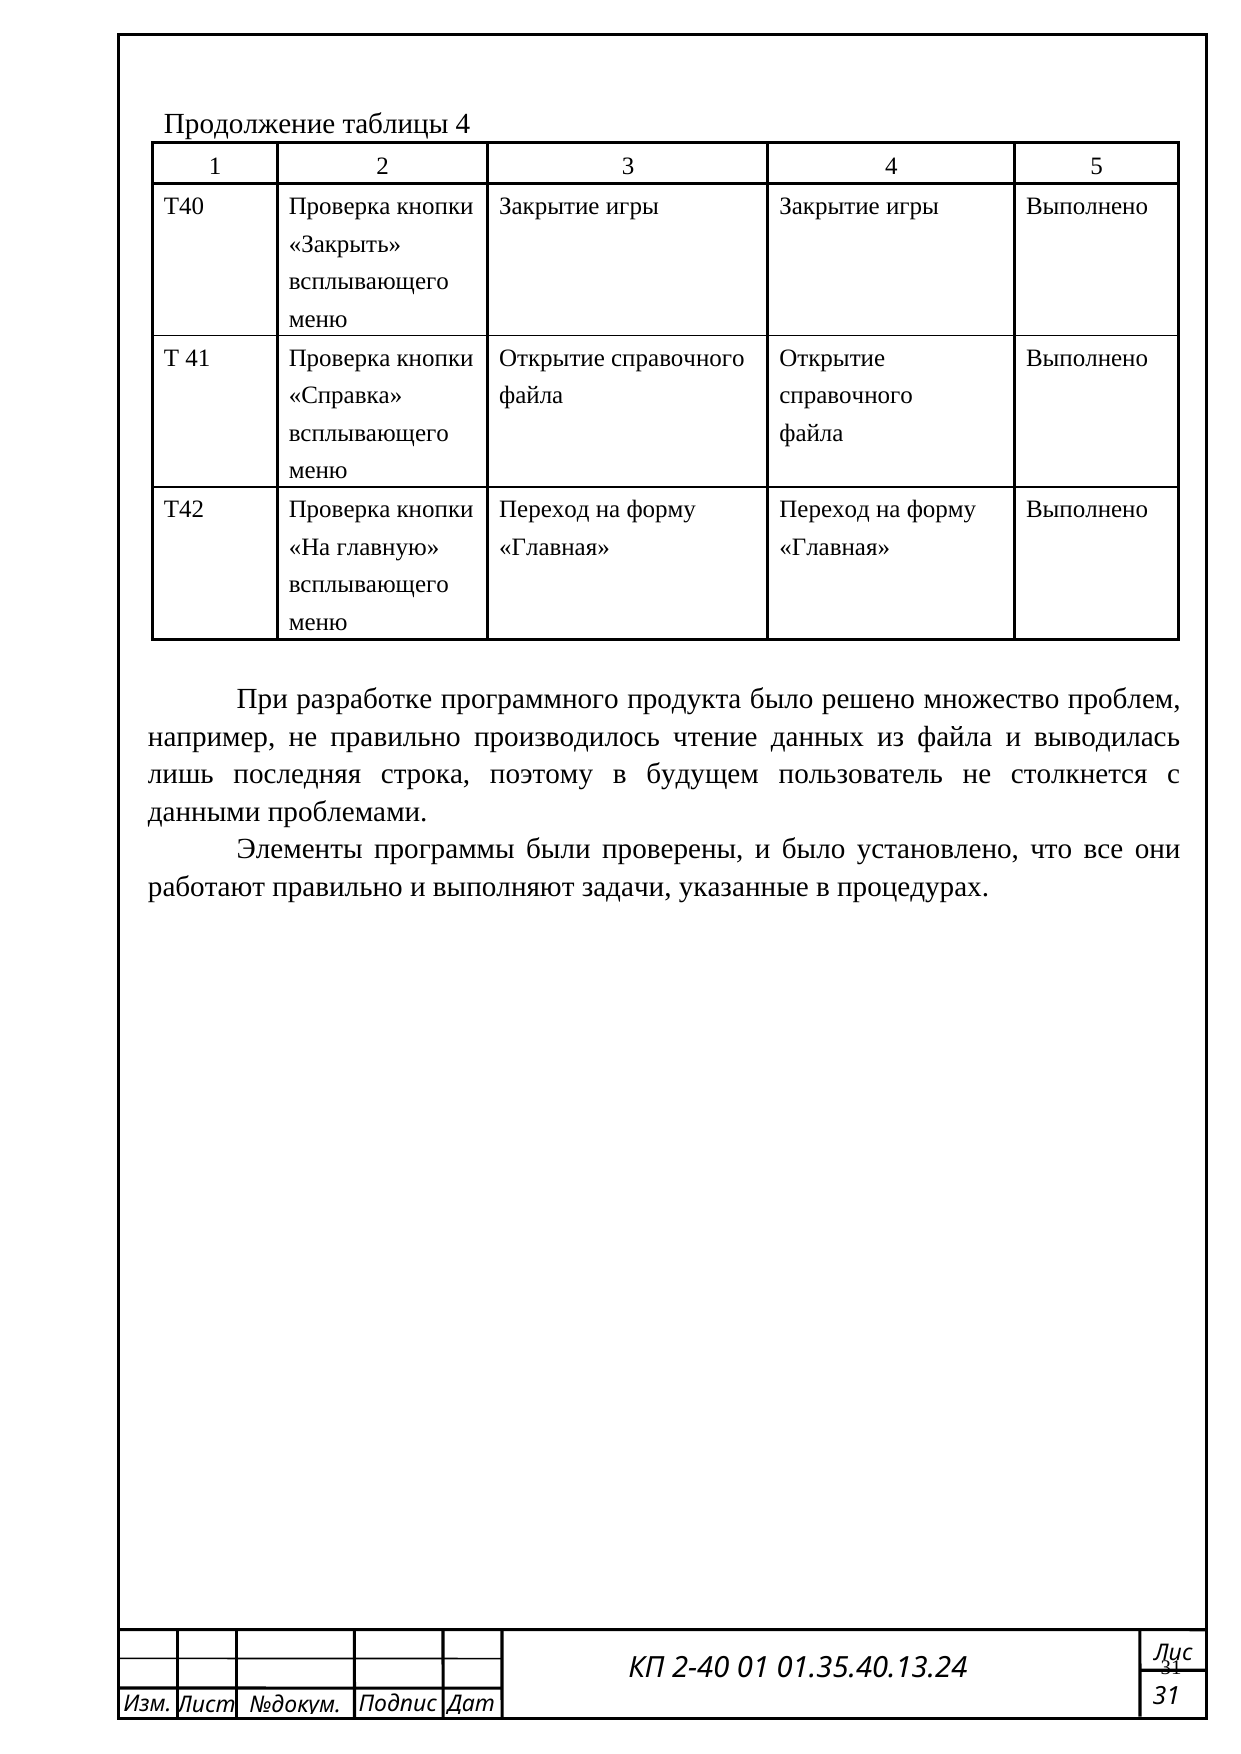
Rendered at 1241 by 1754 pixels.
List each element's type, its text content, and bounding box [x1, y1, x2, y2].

table_cell Выполнено [1016, 336, 1177, 486]
table_cell 4 [769, 144, 1013, 182]
table_cell 2 [279, 144, 486, 182]
table_cell Открытие справочного файла [489, 336, 766, 486]
table_cell Т 41 [154, 336, 276, 486]
table_cell Закрытие игры [489, 185, 766, 335]
table_cell Переход на форму «Главная» [769, 488, 1013, 638]
table_cell Т40 [154, 185, 276, 335]
table_cell Выполнено [1016, 185, 1177, 335]
table_cell Т42 [154, 488, 276, 638]
table_cell Закрытие игры [769, 185, 1013, 335]
text При разработке программного продукта было решено множество проблем, например, не правильно производилось чтение данных из файла и выводилась лишь последняя строка, поэтому в будущем пользователь не столкнется с данными проблемами. [148, 678, 1181, 828]
table_cell Открытие справочного файла [769, 336, 1013, 486]
table_cell Проверка кнопки «Справка» всплывающего меню [279, 336, 486, 486]
table_cell Переход на форму «Главная» [489, 488, 766, 638]
table_header Продолжение таблицы 4 [153, 104, 1178, 141]
table_cell Проверка кнопки «На главную» всплывающего меню [279, 488, 486, 638]
table_cell 1 [154, 144, 276, 182]
text Элементы программы были проверены, и было установлено, что все они работают правильно и выполняют задачи, указанные в процедурах. [148, 828, 1181, 903]
table_cell 5 [1016, 144, 1177, 182]
table_cell Проверка кнопки «Закрыть» всплывающего меню [279, 185, 486, 335]
table_cell Выполнено [1016, 488, 1177, 638]
table_cell 3 [489, 144, 766, 182]
